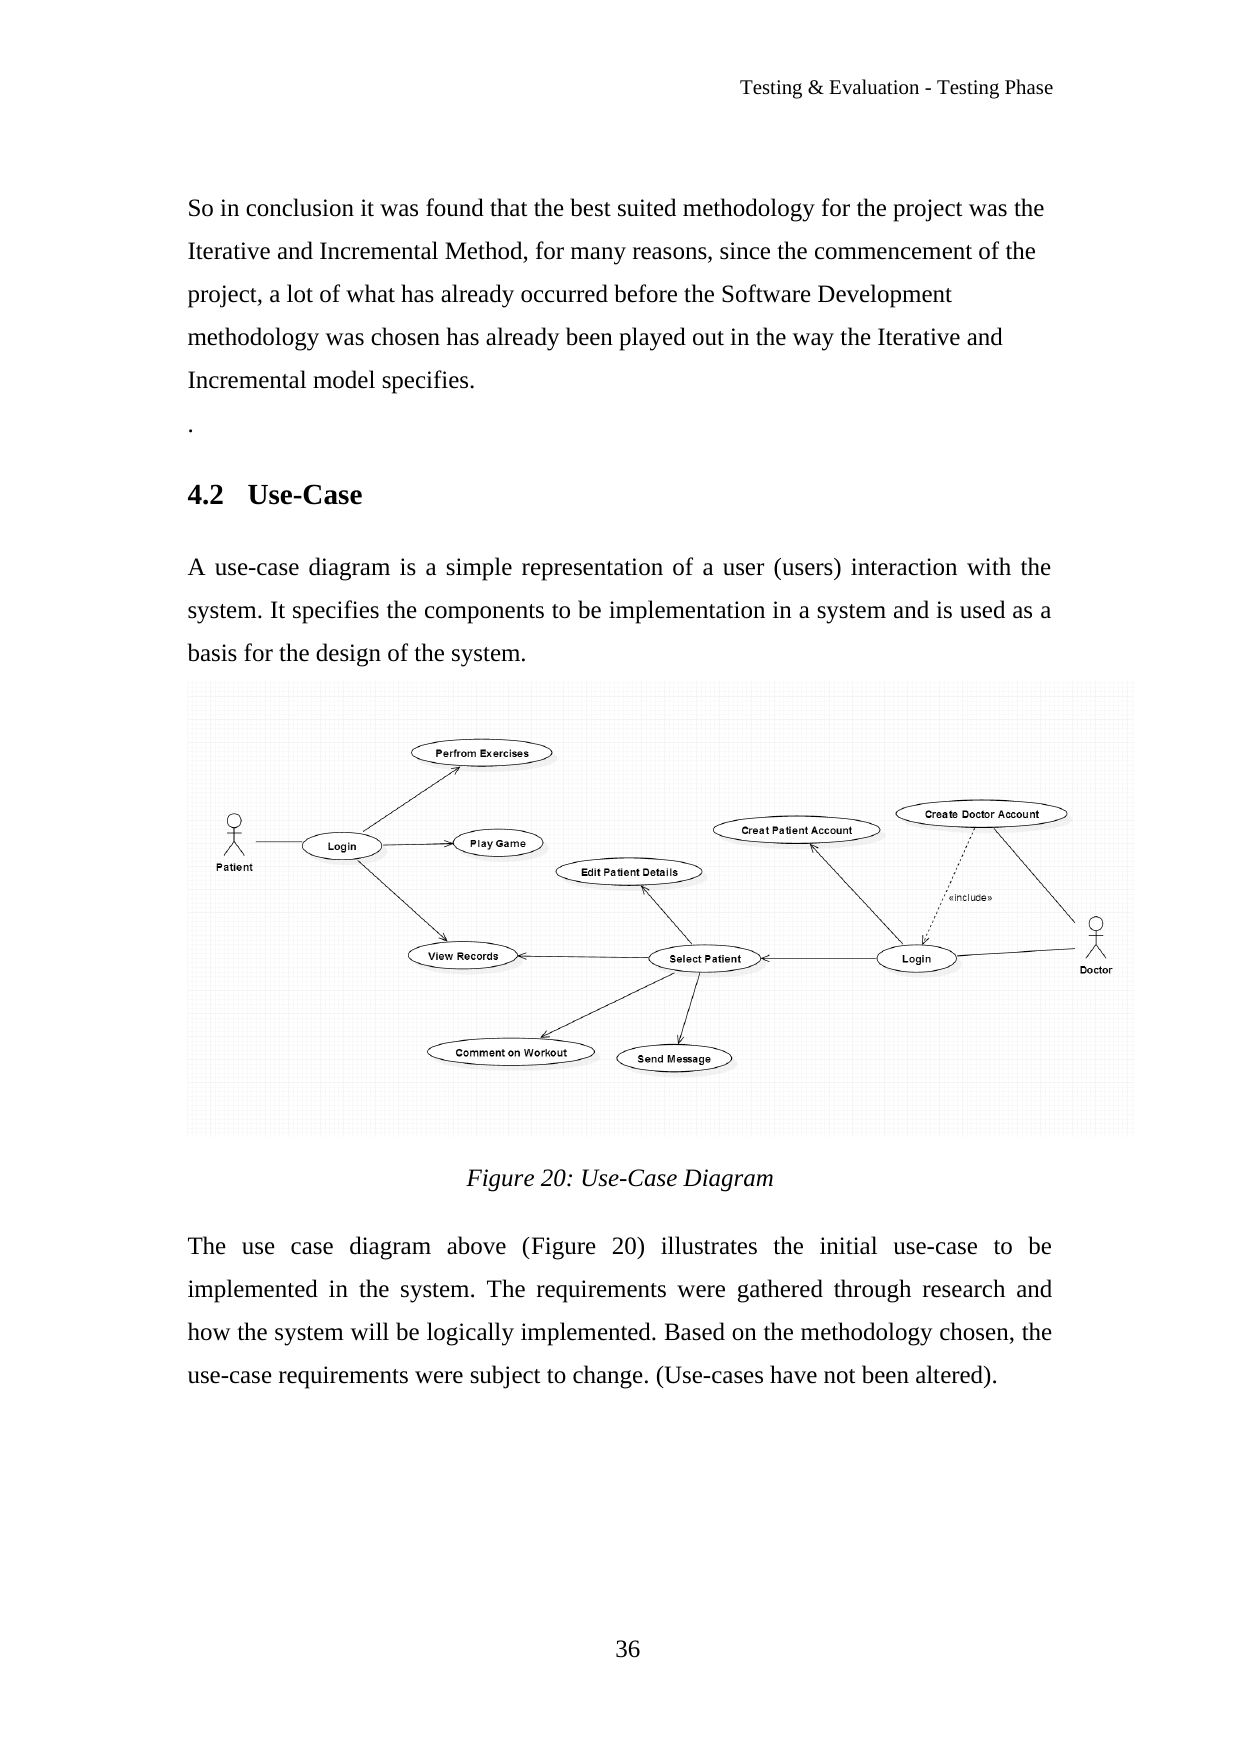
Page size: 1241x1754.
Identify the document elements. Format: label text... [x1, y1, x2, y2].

picture [187, 681, 1135, 1137]
text The use case diagram above (Figure 20) illustrates the initial use-case to be implemented in the system. The requirements were gathered through research and how the system will be logically implemented. Based on the methodology chosen, the use-case requirements were subject to change. (Use-cases have not been altered). [187, 1231, 1053, 1389]
subtitle Use-Case [187, 477, 1053, 510]
text Figure 20: Use-Case Diagram [187, 1163, 1053, 1192]
text So in conclusion it was found that the best suited methodology for the project was the Iterative and Incremental Method, for many reasons, since the commencement of the project, a lot of what has already occurred before the Software Development methodology was chosen has already been played out in the way the Iterative and Incremental model specifies. . [187, 193, 1053, 437]
text A use-case diagram is a simple representation of a user (users) interaction with the system. It specifies the components to be implementation in a system and is used as a basis for the design of the system. [187, 552, 1053, 667]
